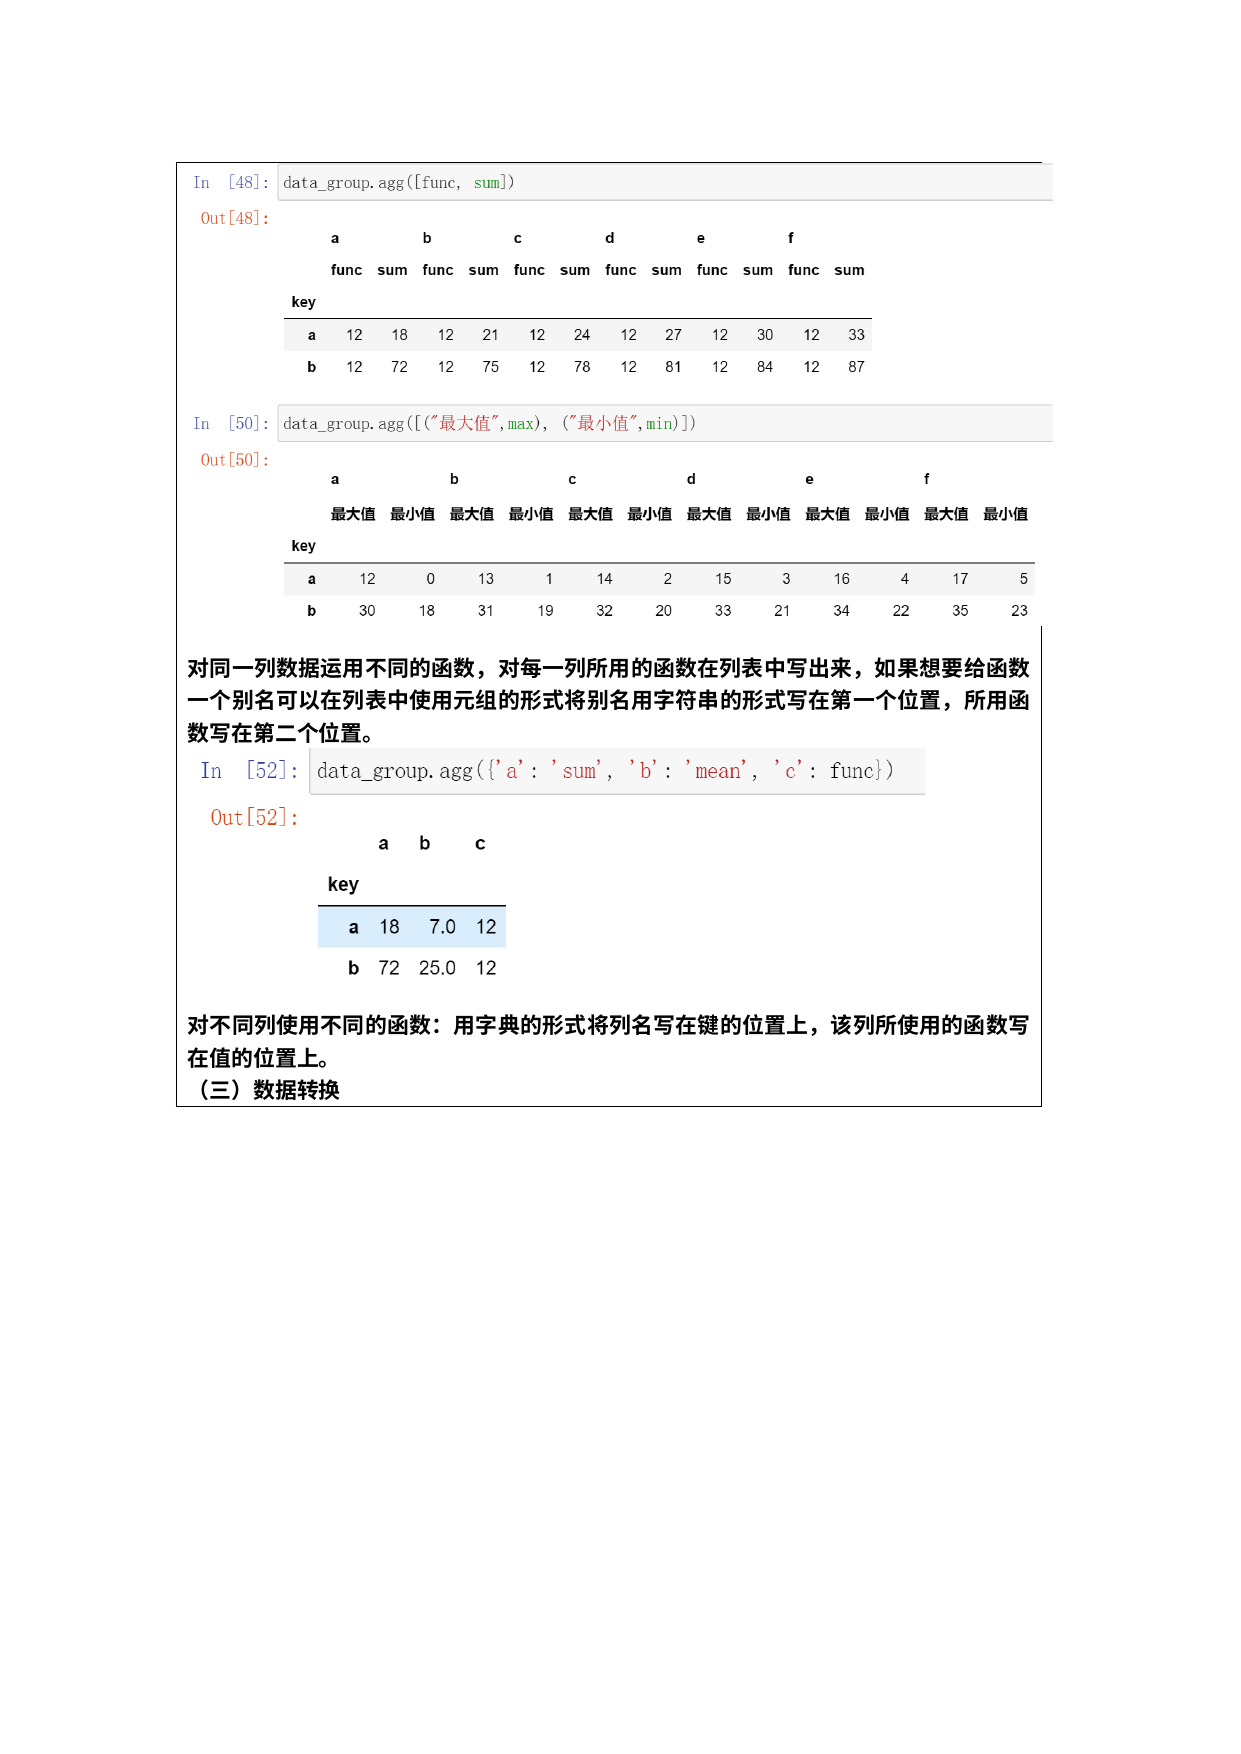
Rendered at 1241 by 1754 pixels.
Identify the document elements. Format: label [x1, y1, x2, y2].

picture [187, 748, 925, 997]
table_cell [177, 163, 1041, 1106]
picture [187, 163, 1053, 626]
